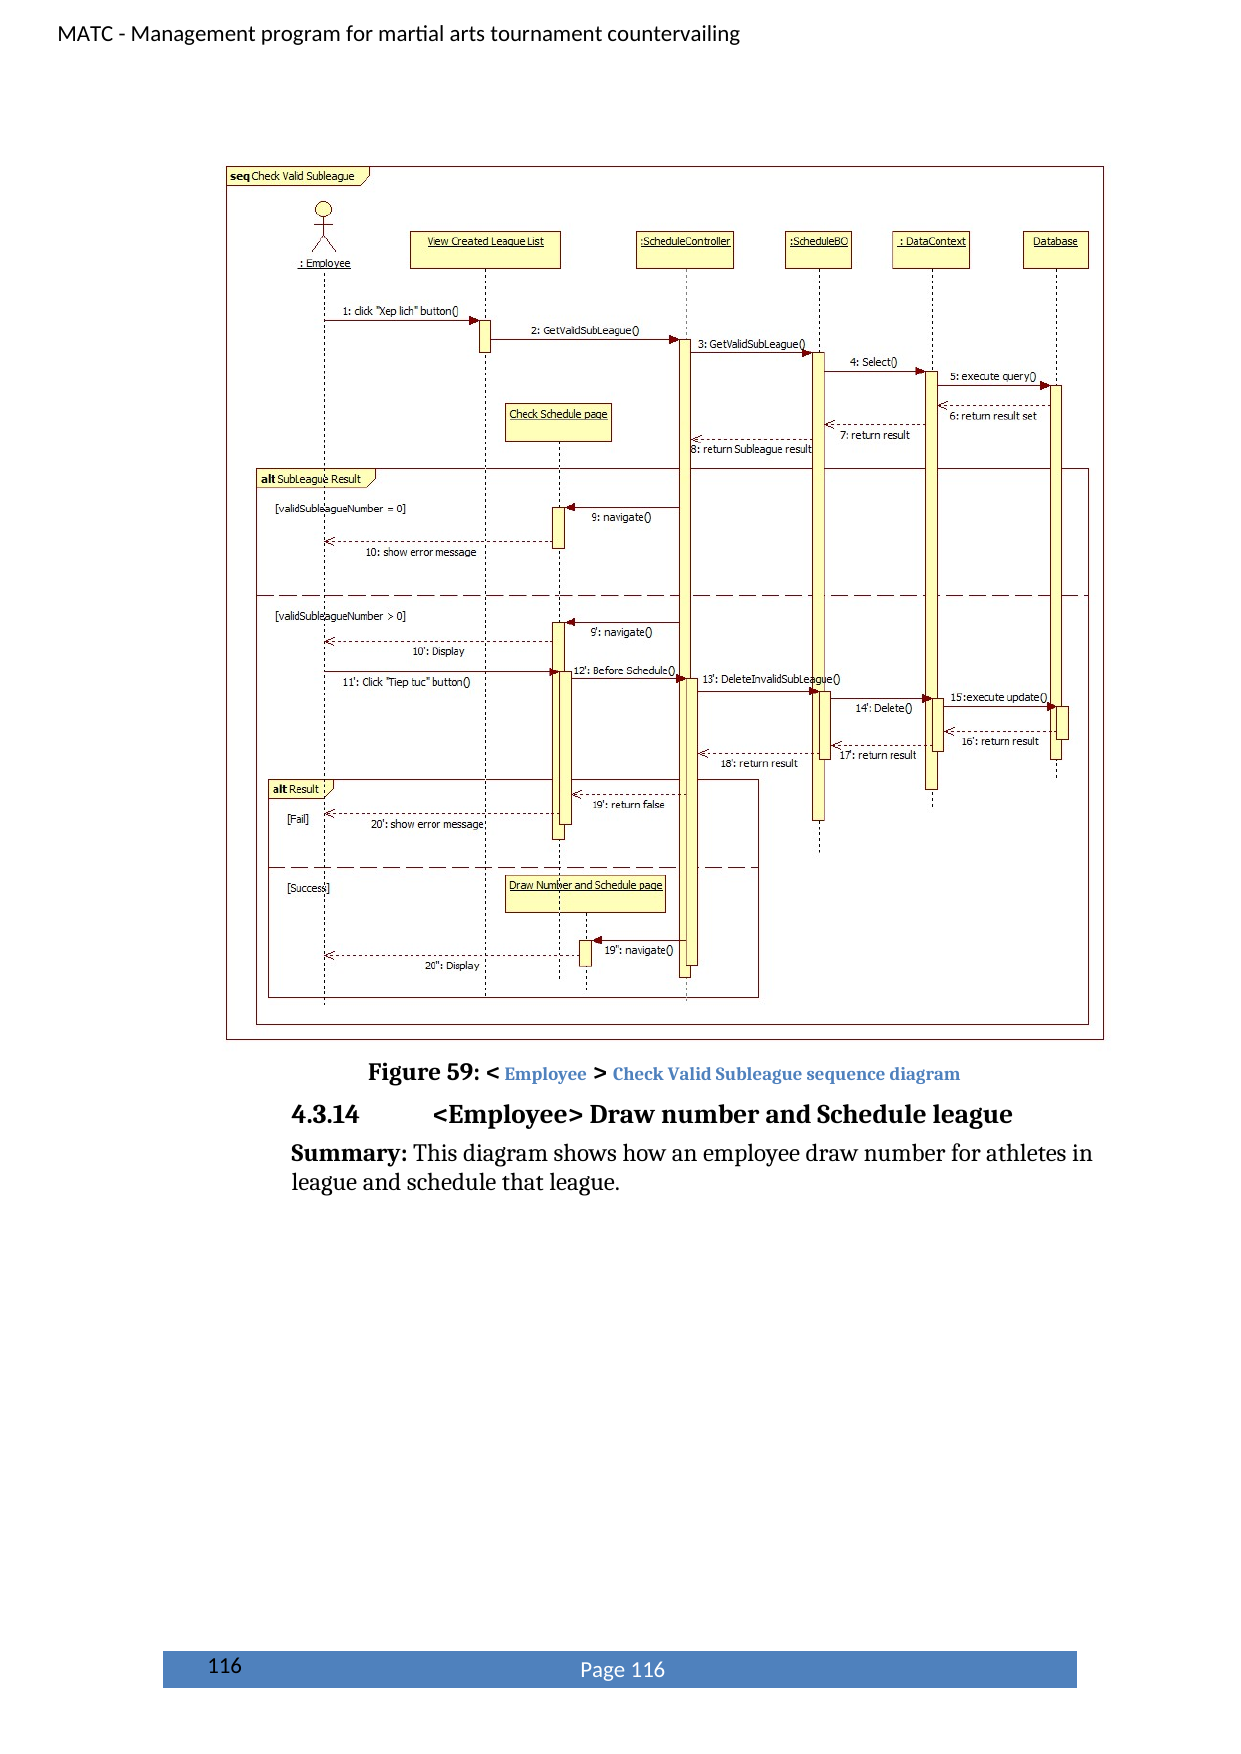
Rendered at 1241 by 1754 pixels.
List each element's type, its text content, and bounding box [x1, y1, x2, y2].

picture [207, 147, 1122, 1058]
text Summary: This diagram shows how an employee draw number for athletes in league and schedule that league. [291, 1139, 1122, 1196]
subtitle <Employee> Draw number and Schedule league [291, 1099, 1122, 1130]
text Figure 59: < Employee > Check Valid Subleague sequence diagram [207, 1058, 1122, 1087]
